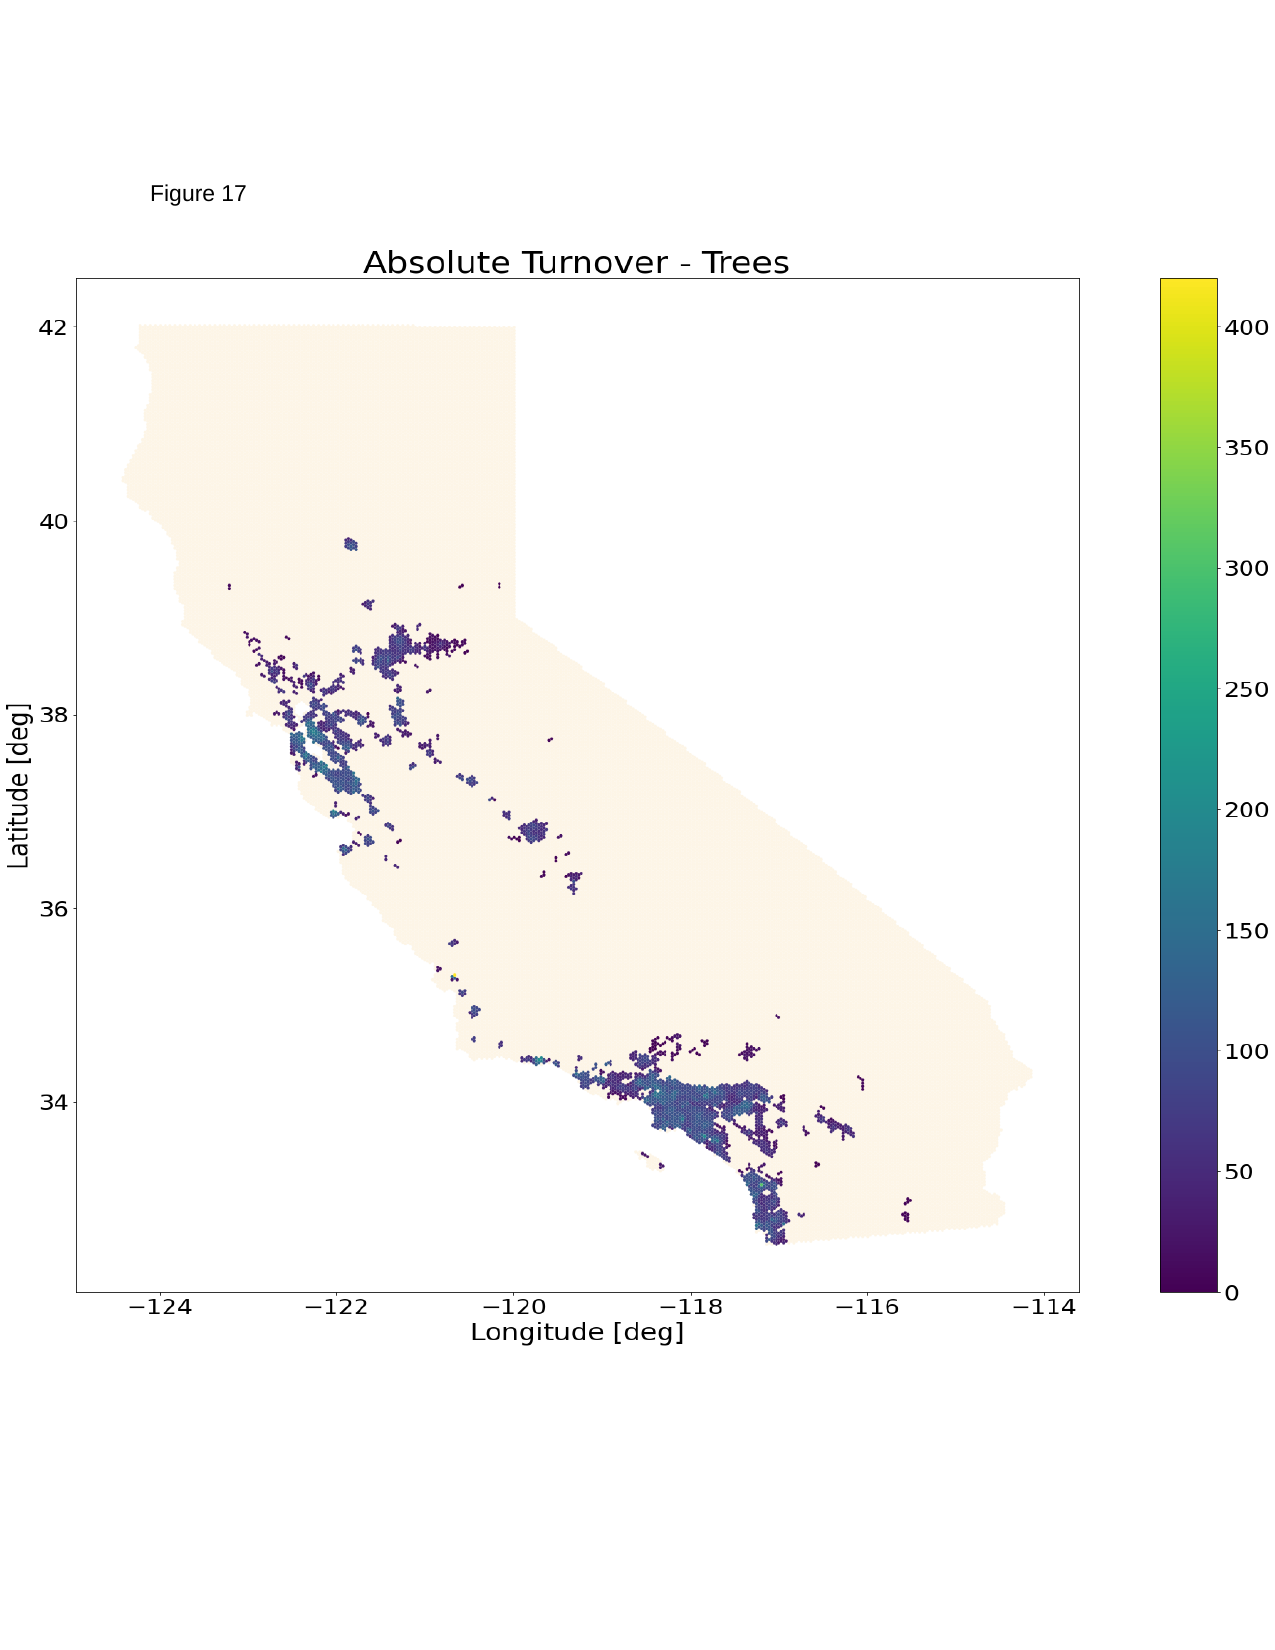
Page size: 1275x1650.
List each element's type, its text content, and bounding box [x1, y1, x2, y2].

text Figure 17 [150, 180, 1125, 207]
picture [0, 243, 1275, 1351]
